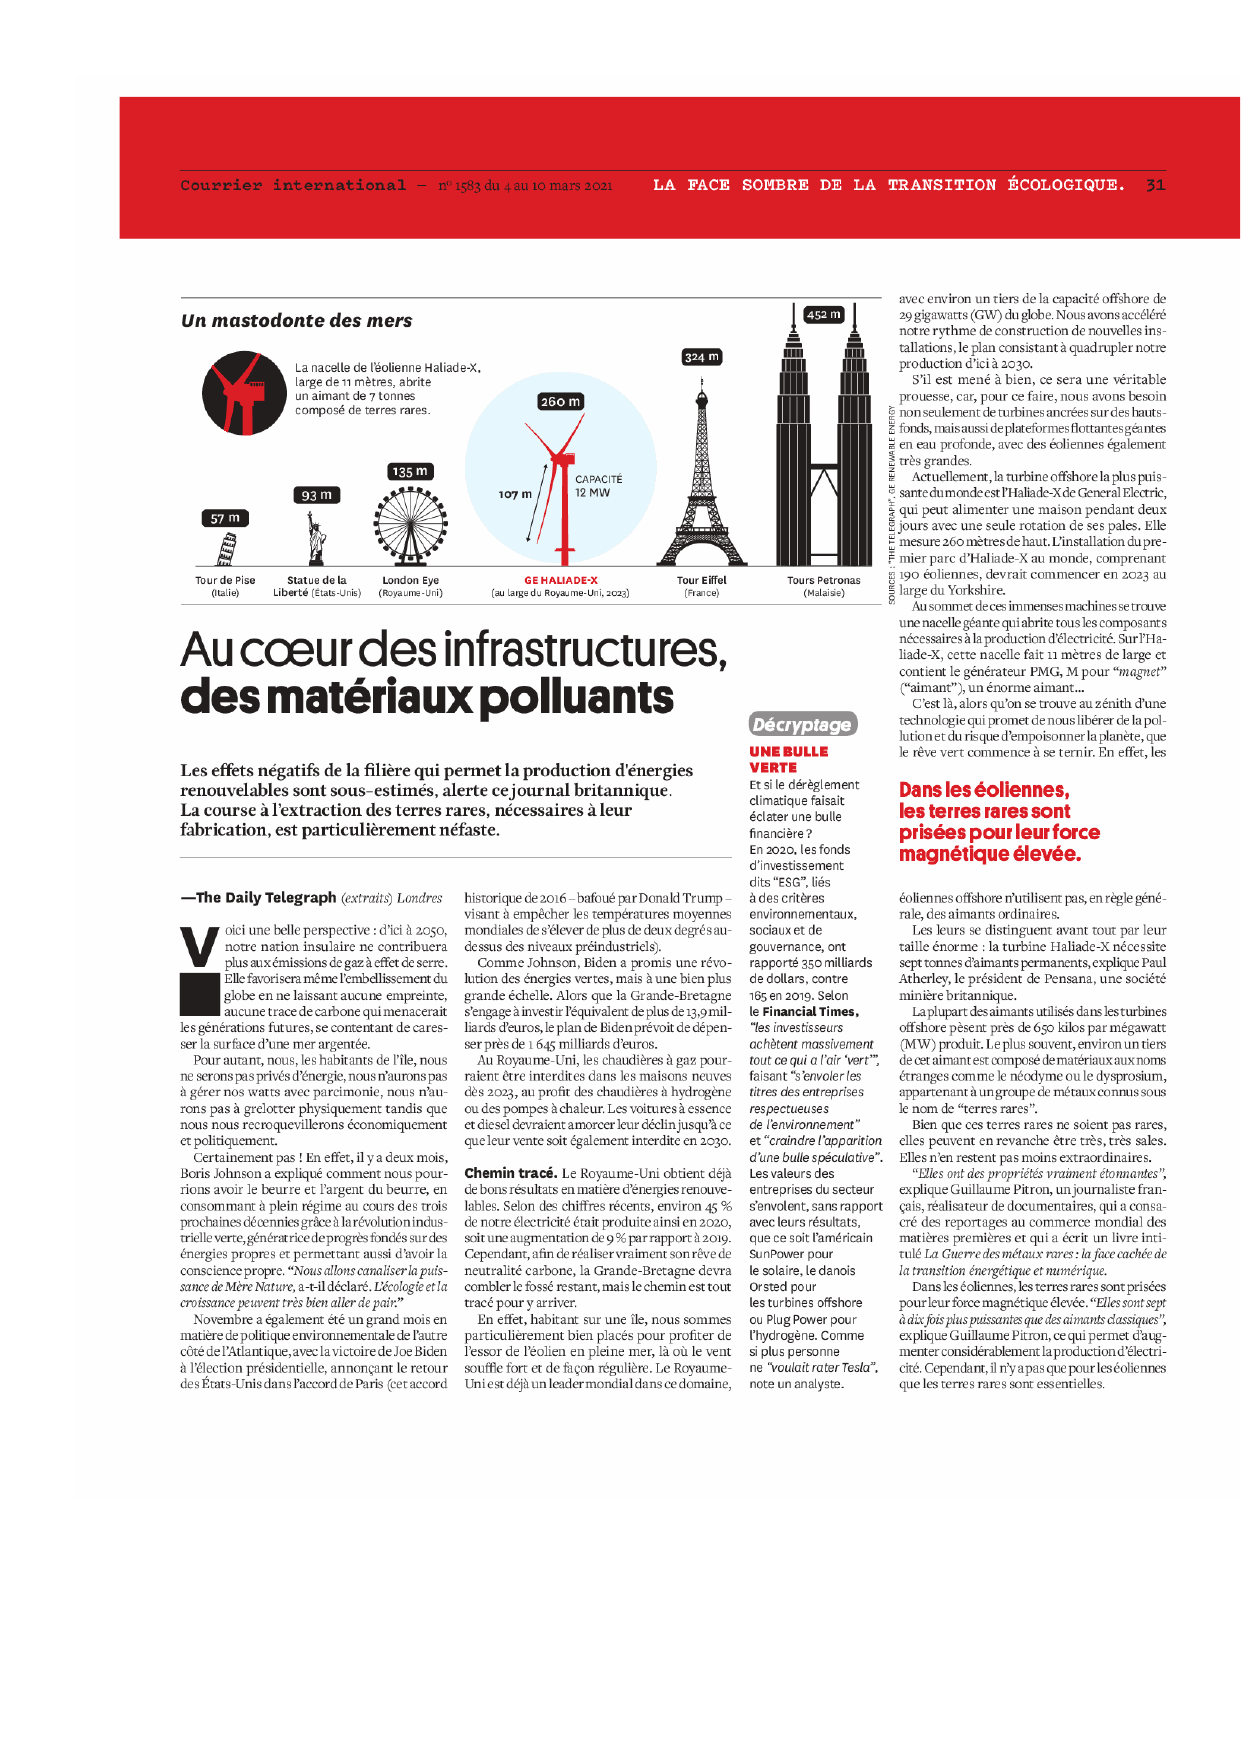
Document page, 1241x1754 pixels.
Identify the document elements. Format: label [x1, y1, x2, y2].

picture [75, 75, 1241, 1499]
